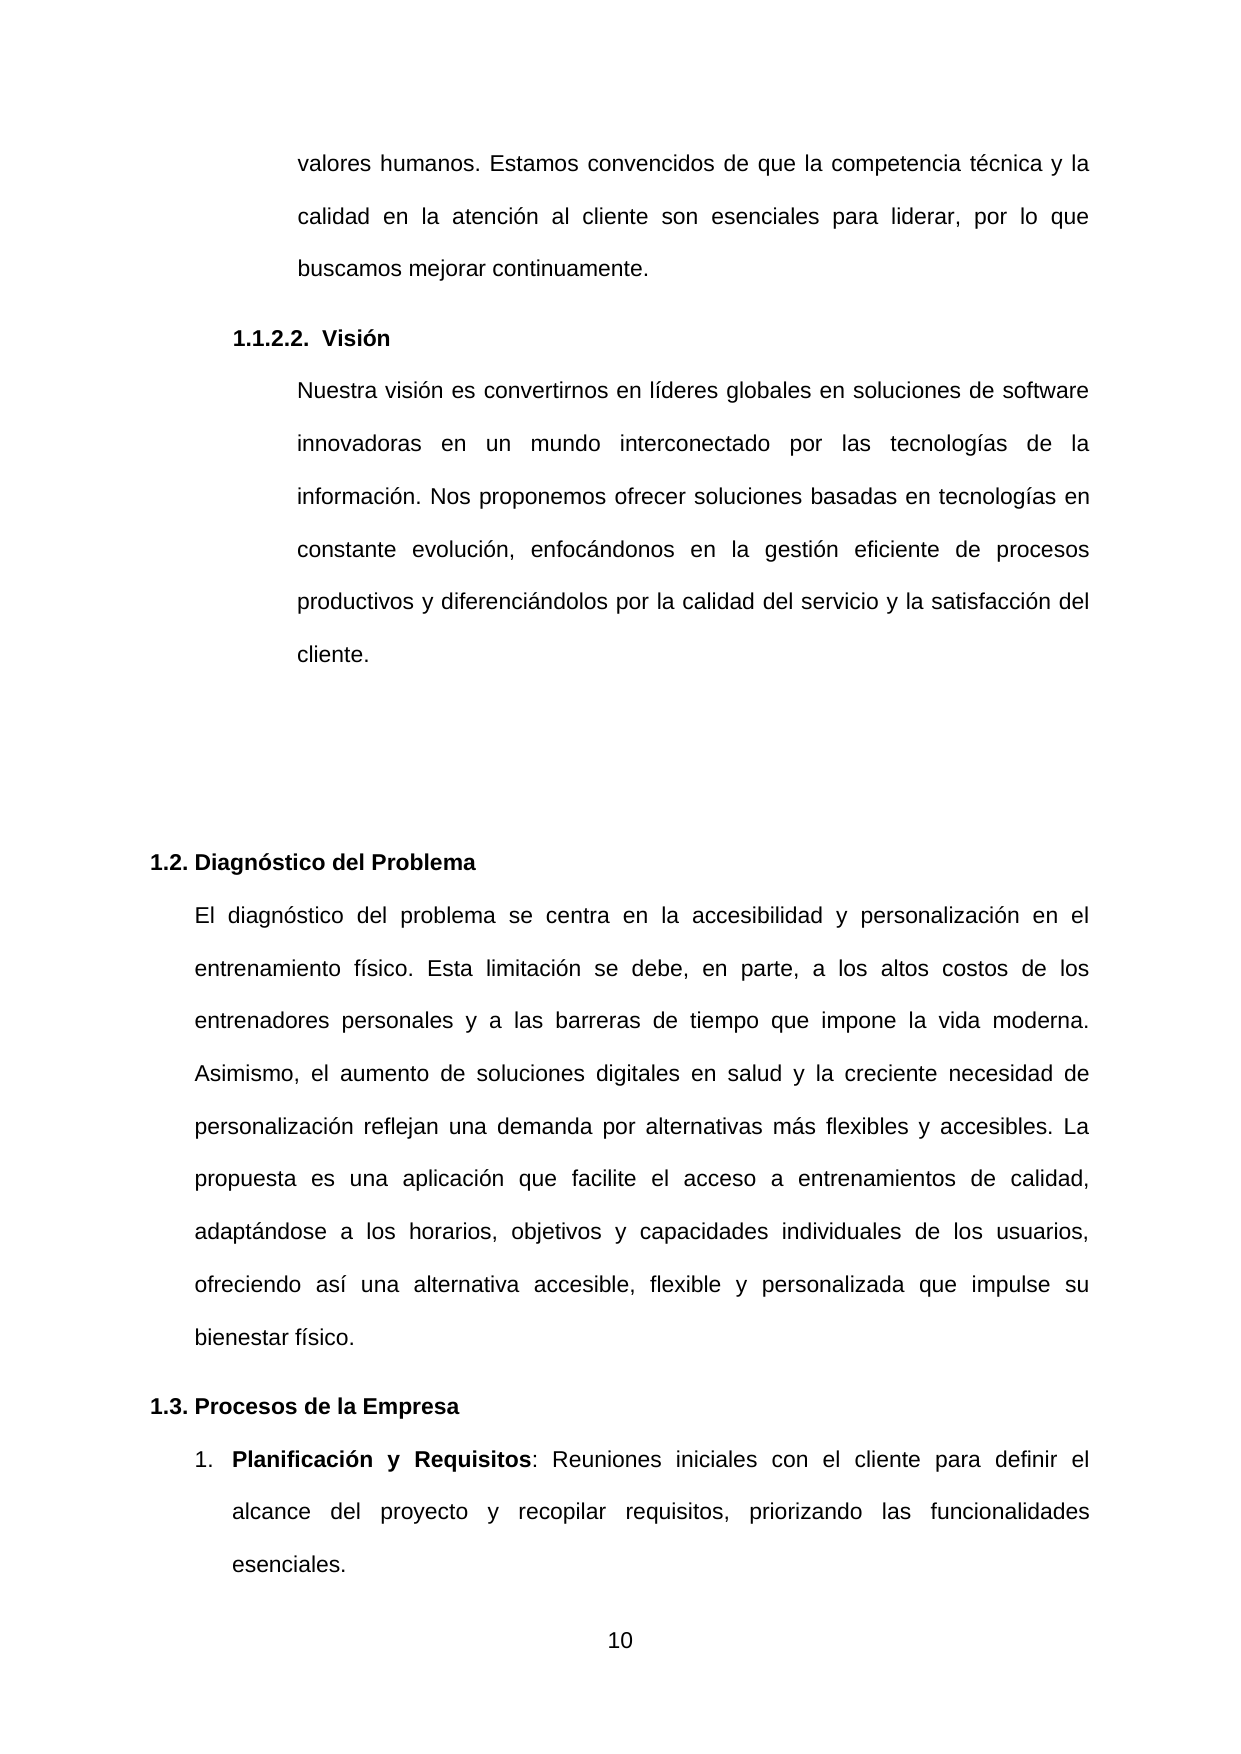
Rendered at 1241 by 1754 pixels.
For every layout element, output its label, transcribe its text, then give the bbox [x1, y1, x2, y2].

subtitle 1.1.2.2. Visión [150, 325, 1090, 351]
subtitle Diagnóstico del Problema [150, 849, 1090, 876]
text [297, 150, 1090, 282]
text El diagnóstico del problema se centra en la accesibilidad y personalización en el entrenamiento físico. Esta limitación se debe, en parte, a los altos costos de los entrenadores personales y a las barreras de tiempo que impone la vida moderna. Asimismo, el aumento de soluciones digitales en salud y la creciente necesidad de personalización reflejan una demanda por alternativas más flexibles y accesibles. La propuesta es una aplicación que facilite el acceso a entrenamientos de calidad, adaptándose a los horarios, objetivos y capacidades individuales de los usuarios, ofreciendo así una alternativa accesible, flexible y personalizada que impulse su bienestar físico. [194, 902, 1090, 1350]
text Nuestra visión es convertirnos en líderes globales en soluciones de software innovadoras en un mundo interconectado por las tecnologías de la información. Nos proponemos ofrecer soluciones basadas en tecnologías en constante evolución, enfocándonos en la gestión eficiente de procesos productivos y diferenciándolos por la calidad del servicio y la satisfacción del cliente. [297, 377, 1090, 667]
list Planificación y Requisitos: Reuniones iniciales con el cliente para definir el alcance del proyecto y recopilar requisitos, priorizando las funcionalidades esenciales. [194, 1446, 1090, 1577]
subtitle Procesos de la Empresa [150, 1393, 1090, 1419]
